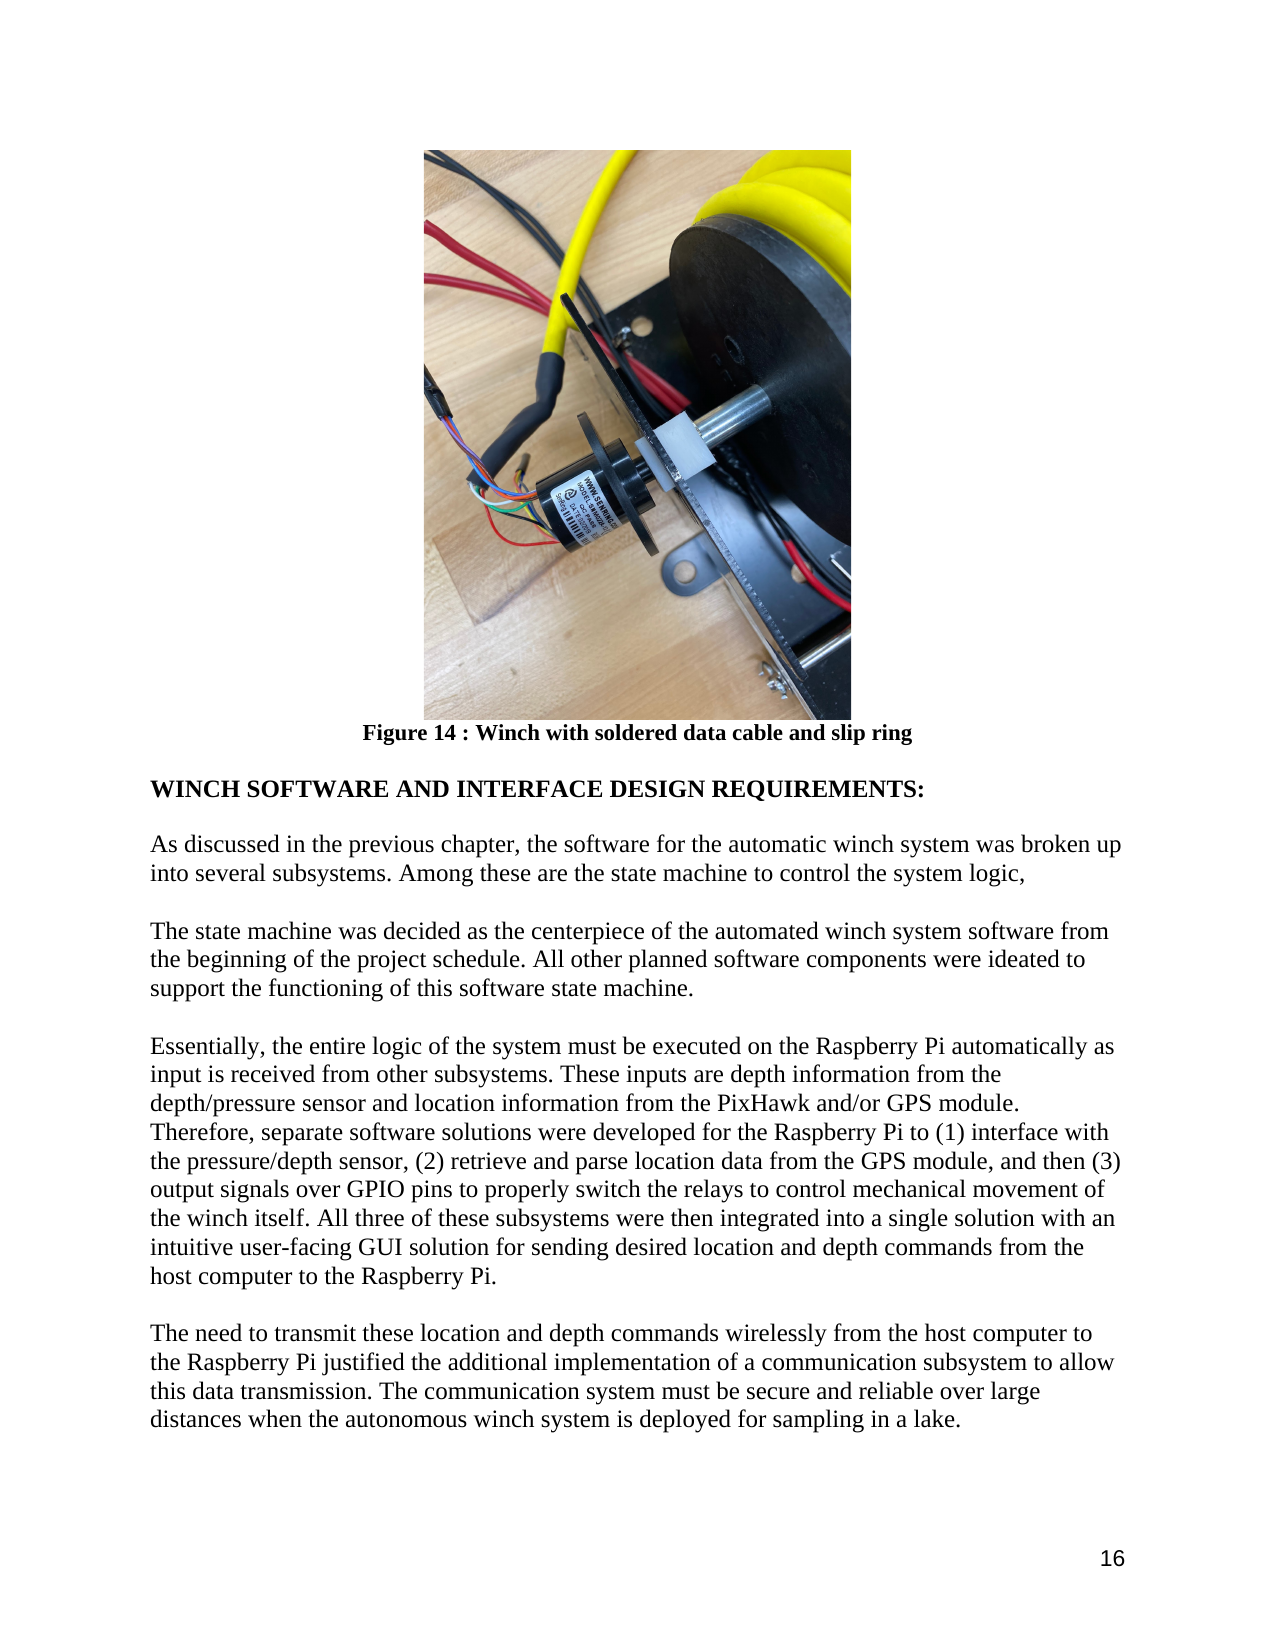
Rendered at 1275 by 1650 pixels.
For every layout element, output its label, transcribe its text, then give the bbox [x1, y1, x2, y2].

text As discussed in the previous chapter, the software for the automatic winch system was broken up into several subsystems. Among these are the state machine to control the system logic, [150, 829, 1125, 887]
text Essentially, the entire logic of the system must be executed on the Raspberry Pi automatically as input is received from other subsystems. These inputs are depth information from the depth/pressure sensor and location information from the PixHawk and/or GPS module. Therefore, separate software solutions were developed for the Raspberry Pi to (1) interface with the pressure/depth sensor, (2) retrieve and parse location data from the GPS module, and then (3) output signals over GPIO pins to properly switch the relays to control mechanical movement of the winch itself. All three of these subsystems were then integrated into a single solution with an intuitive user-facing GUI solution for sending desired location and depth commands from the host computer to the Raspberry Pi. [150, 1031, 1125, 1289]
text The need to transmit these location and depth commands wirelessly from the host computer to the Raspberry Pi justified the additional implementation of a communication subsystem to allow this data transmission. The communication system must be secure and reliable over large distances when the autonomous winch system is deployed for sampling in a lake. [150, 1318, 1125, 1433]
text WINCH SOFTWARE AND INTERFACE DESIGN REQUIREMENTS: [150, 774, 1125, 803]
text The state machine was decided as the centerpiece of the automated winch system software from the beginning of the project schedule. All other planned software components were ideated to support the functioning of this software state machine. [150, 916, 1125, 1002]
text Figure 14 : Winch with soldered data cable and slip ring [150, 719, 1125, 746]
picture [423, 150, 852, 720]
